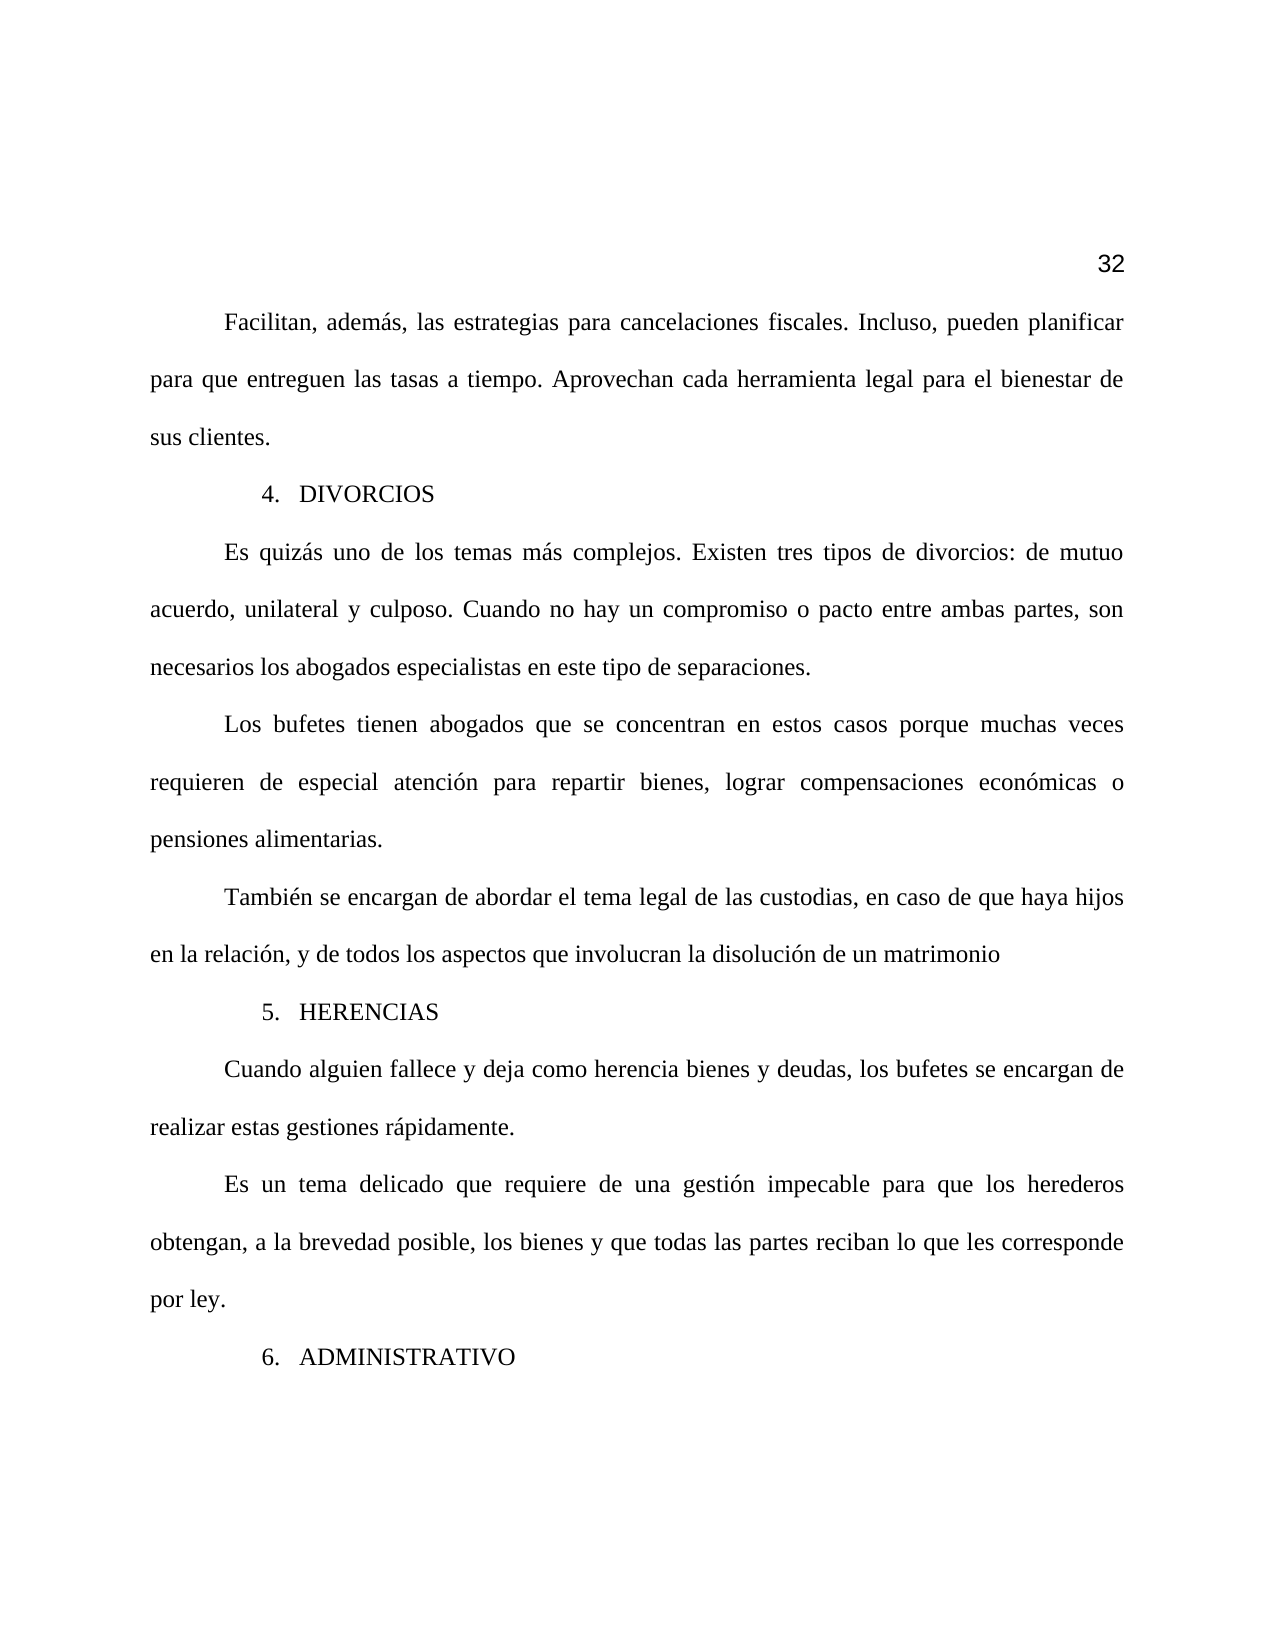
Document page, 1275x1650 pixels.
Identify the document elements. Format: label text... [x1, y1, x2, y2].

list ADMINISTRATIVO [261, 1342, 1125, 1371]
text Es un tema delicado que requiere de una gestión impecable para que los herederos obtengan, a la brevedad posible, los bienes y que todas las partes reciban lo que les corresponde por ley. [150, 1169, 1125, 1313]
text Facilitan, además, las estrategias para cancelaciones fiscales. Incluso, pueden planificar para que entreguen las tasas a tiempo. Aprovechan cada herramienta legal para el bienestar de sus clientes. [150, 307, 1125, 451]
list DIVORCIOS [261, 479, 1125, 508]
text Cuando alguien fallece y deja como herencia bienes y deudas, los bufetes se encargan de realizar estas gestiones rápidamente. [150, 1054, 1125, 1141]
text También se encargan de abordar el tema legal de las custodias, en caso de que haya hijos en la relación, y de todos los aspectos que involucran la disolución de un matrimonio [150, 882, 1125, 968]
text Es quizás uno de los temas más complejos. Existen tres tipos de divorcios: de mutuo acuerdo, unilateral y culposo. Cuando no hay un compromiso o pacto entre ambas partes, son necesarios los abogados especialistas en este tipo de separaciones. [150, 537, 1125, 681]
text Los bufetes tienen abogados que se concentran en estos casos porque muchas veces requieren de especial atención para repartir bienes, lograr compensaciones económicas o pensiones alimentarias. [150, 709, 1125, 853]
list HERENCIAS [261, 997, 1125, 1026]
